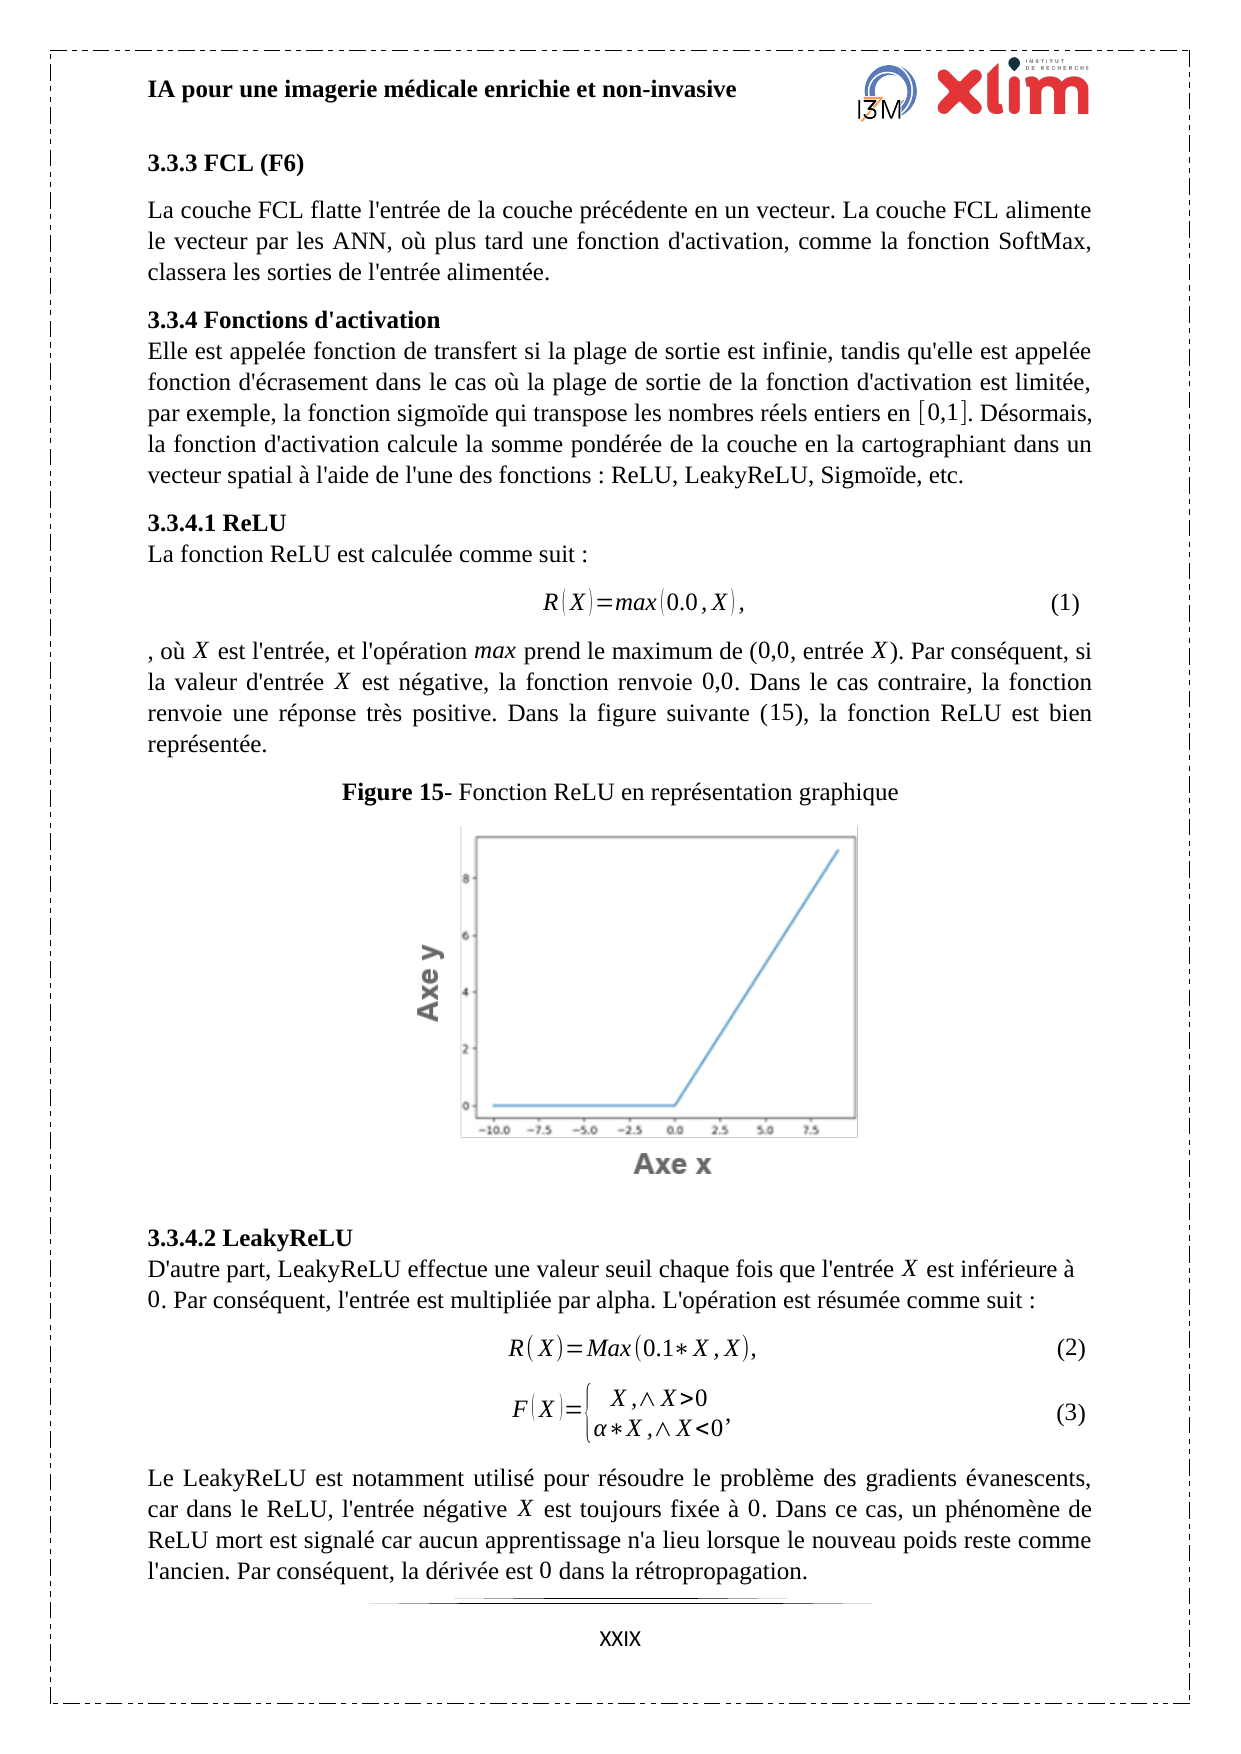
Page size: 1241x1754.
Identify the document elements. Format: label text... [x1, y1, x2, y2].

text , () [147, 1381, 1093, 1444]
picture [937, 57, 1089, 114]
subtitle 3.3.4 Fonctions d'activation [147, 305, 1093, 334]
text , () [295, 1332, 1093, 1362]
subtitle 3.3.4.2 LeakyReLU [147, 1223, 1093, 1251]
text Le LeakyReLU est notamment utilisé pour résoudre le problème des gradients évanescents, car dans le ReLU, l'entrée négative est toujours fixée à . Dans ce cas, un phénomène de ReLU mort est signalé car aucun apprentissage n'a lieu lorsque le nouveau poids reste comme l'ancien. Par conséquent, la dérivée est dans la rétropropagation. [147, 1463, 1093, 1584]
text 3.3.3 FCL (F6) [147, 148, 1093, 176]
text La couche FCL flatte l'entrée de la couche précédente en un vecteur. La couche FCL alimente le vecteur par les ANN, où plus tard une fonction d'activation, comme la fonction SoftMax, classera les sorties de l'entrée alimentée. [147, 195, 1093, 286]
text Figure 15- Fonction ReLU en représentation graphique [147, 777, 1093, 806]
picture [858, 65, 917, 122]
subtitle 3.3.4.1 ReLU [147, 508, 1093, 537]
text D'autre part, LeakyReLU effectue une valeur seuil chaque fois que l'entrée est inférieure à . Par conséquent, l'entrée est multipliée par alpha. L'opération est résumée comme suit : [147, 1254, 1093, 1313]
text Elle est appelée fonction de transfert si la plage de sortie est infinie, tandis qu'elle est appelée fonction d'écrasement dans le cas où la plage de sortie de la fonction d'activation est limitée, par exemple, la fonction sigmoïde qui transpose les nombres réels entiers en . Désormais, la fonction d'activation calcule la somme pondérée de la couche en la cartographiant dans un vecteur spatial à l'aide de l'une des fonctions : ReLU, LeakyReLU, Sigmoïde, etc. [147, 336, 1093, 489]
text La fonction ReLU est calculée comme suit : [147, 539, 1093, 568]
text , où est l'entrée, et l'opération prend le maximum de (, entrée ). Par conséquent, si la valeur d'entrée est négative, la fonction renvoie . Dans le cas contraire, la fonction renvoie une réponse très positive. Dans la figure suivante (), la fonction ReLU est bien représentée. [147, 636, 1093, 758]
text () [147, 587, 1093, 617]
picture [382, 826, 858, 1202]
